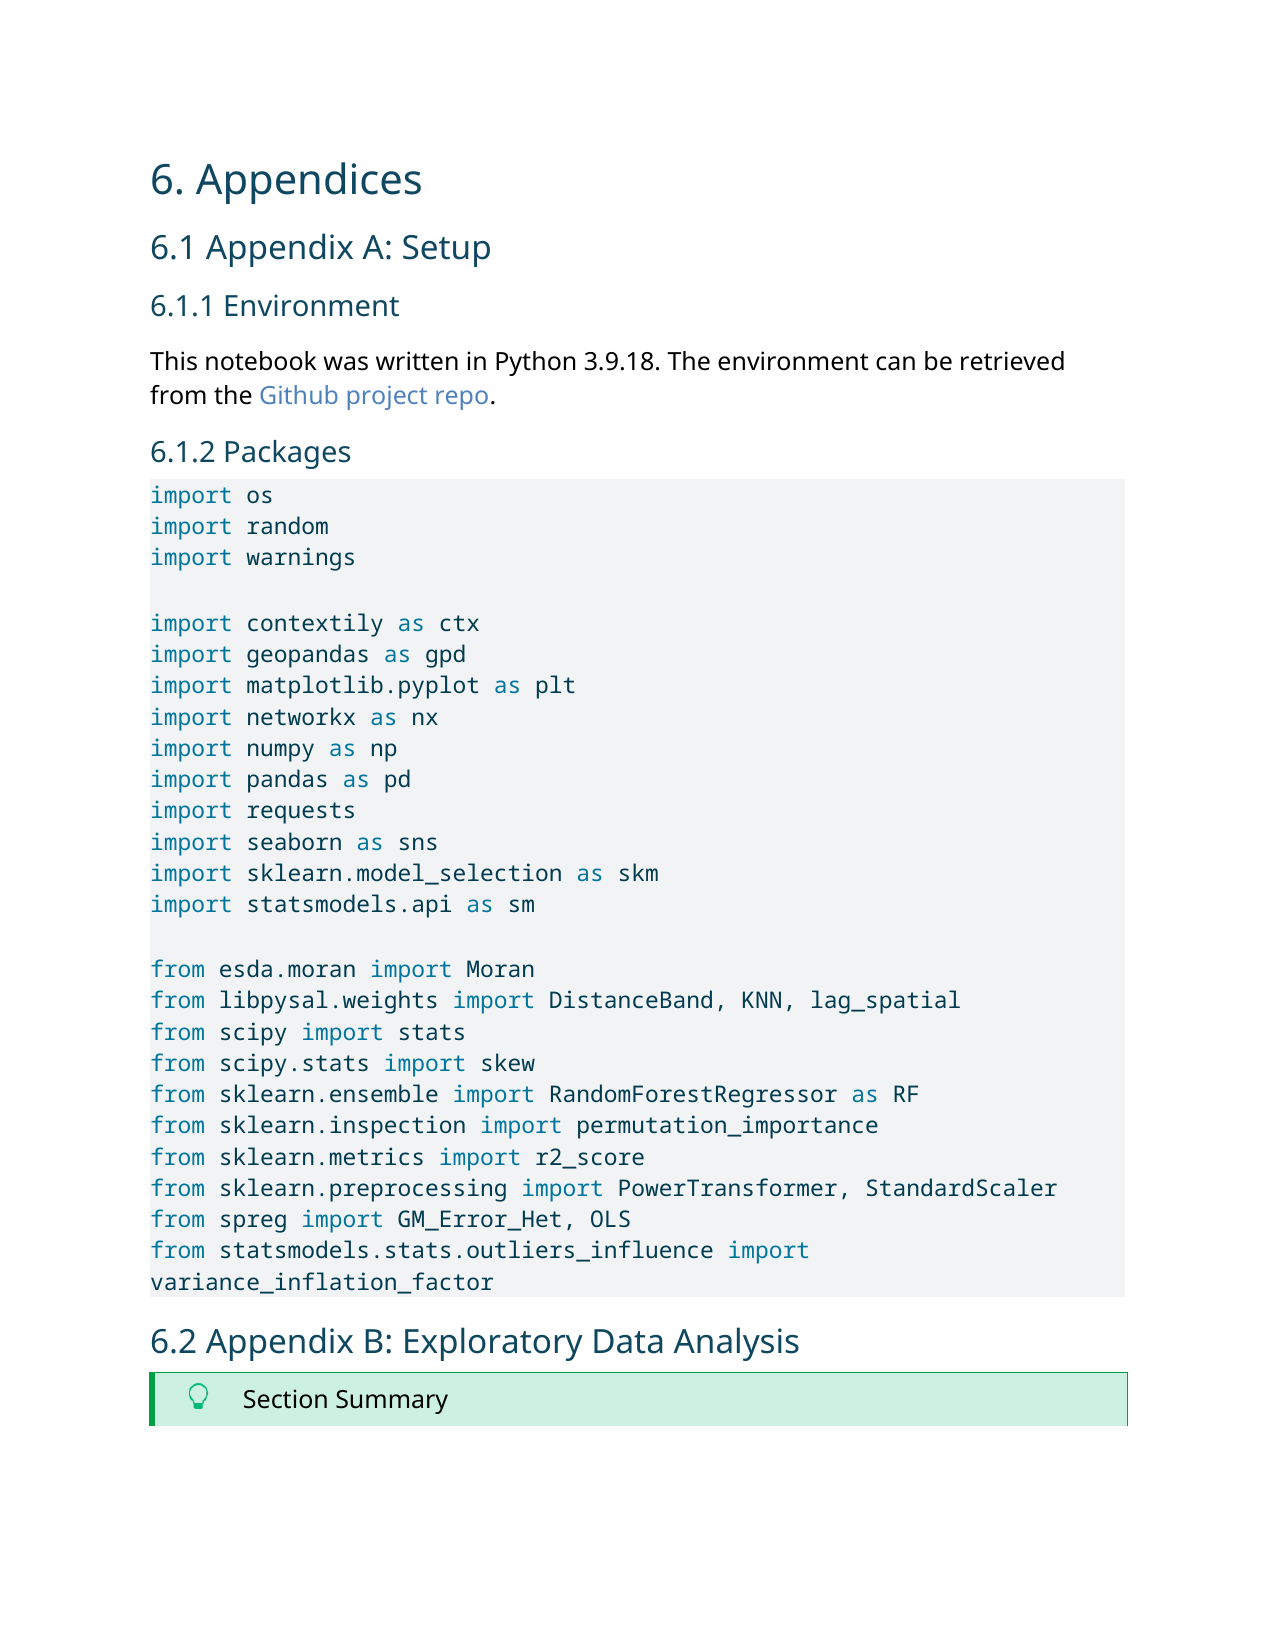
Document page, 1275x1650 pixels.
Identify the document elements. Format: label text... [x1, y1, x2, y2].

subtitle 6.2 Appendix B: Exploratory Data Analysis [150, 1318, 1125, 1363]
text import os import random import warnings import contextily as ctx import geopandas as gpd import matplotlib.pyplot as plt import networkx as nx import numpy as np import pandas as pd import requests import seaborn as sns import sklearn.model_selection as skm import statsmodels.api as sm from esda.moran import Moran from libpysal.weights import DistanceBand, KNN, lag_spatial from scipy import stats from scipy.stats import skew from sklearn.ensemble import RandomForestRegressor as RF from sklearn.inspection import permutation_importance from sklearn.metrics import r2_score from sklearn.preprocessing import PowerTransformer, StandardScaler from spreg import GM_Error_Het, OLS from statsmodels.stats.outliers_influence import variance_inflation_factor [150, 479, 1125, 1297]
subtitle 6.1.2 Packages [150, 431, 1125, 471]
subtitle 6. Appendices [150, 150, 1125, 207]
table_header Section Summary [155, 1373, 1127, 1426]
text This notebook was written in Python 3.9.18. The environment can be retrieved from the Github project repo. [150, 344, 1125, 412]
subtitle 6.1.1 Environment [150, 286, 1125, 325]
picture [186, 1383, 211, 1409]
subtitle 6.1 Appendix A: Setup [150, 223, 1125, 269]
